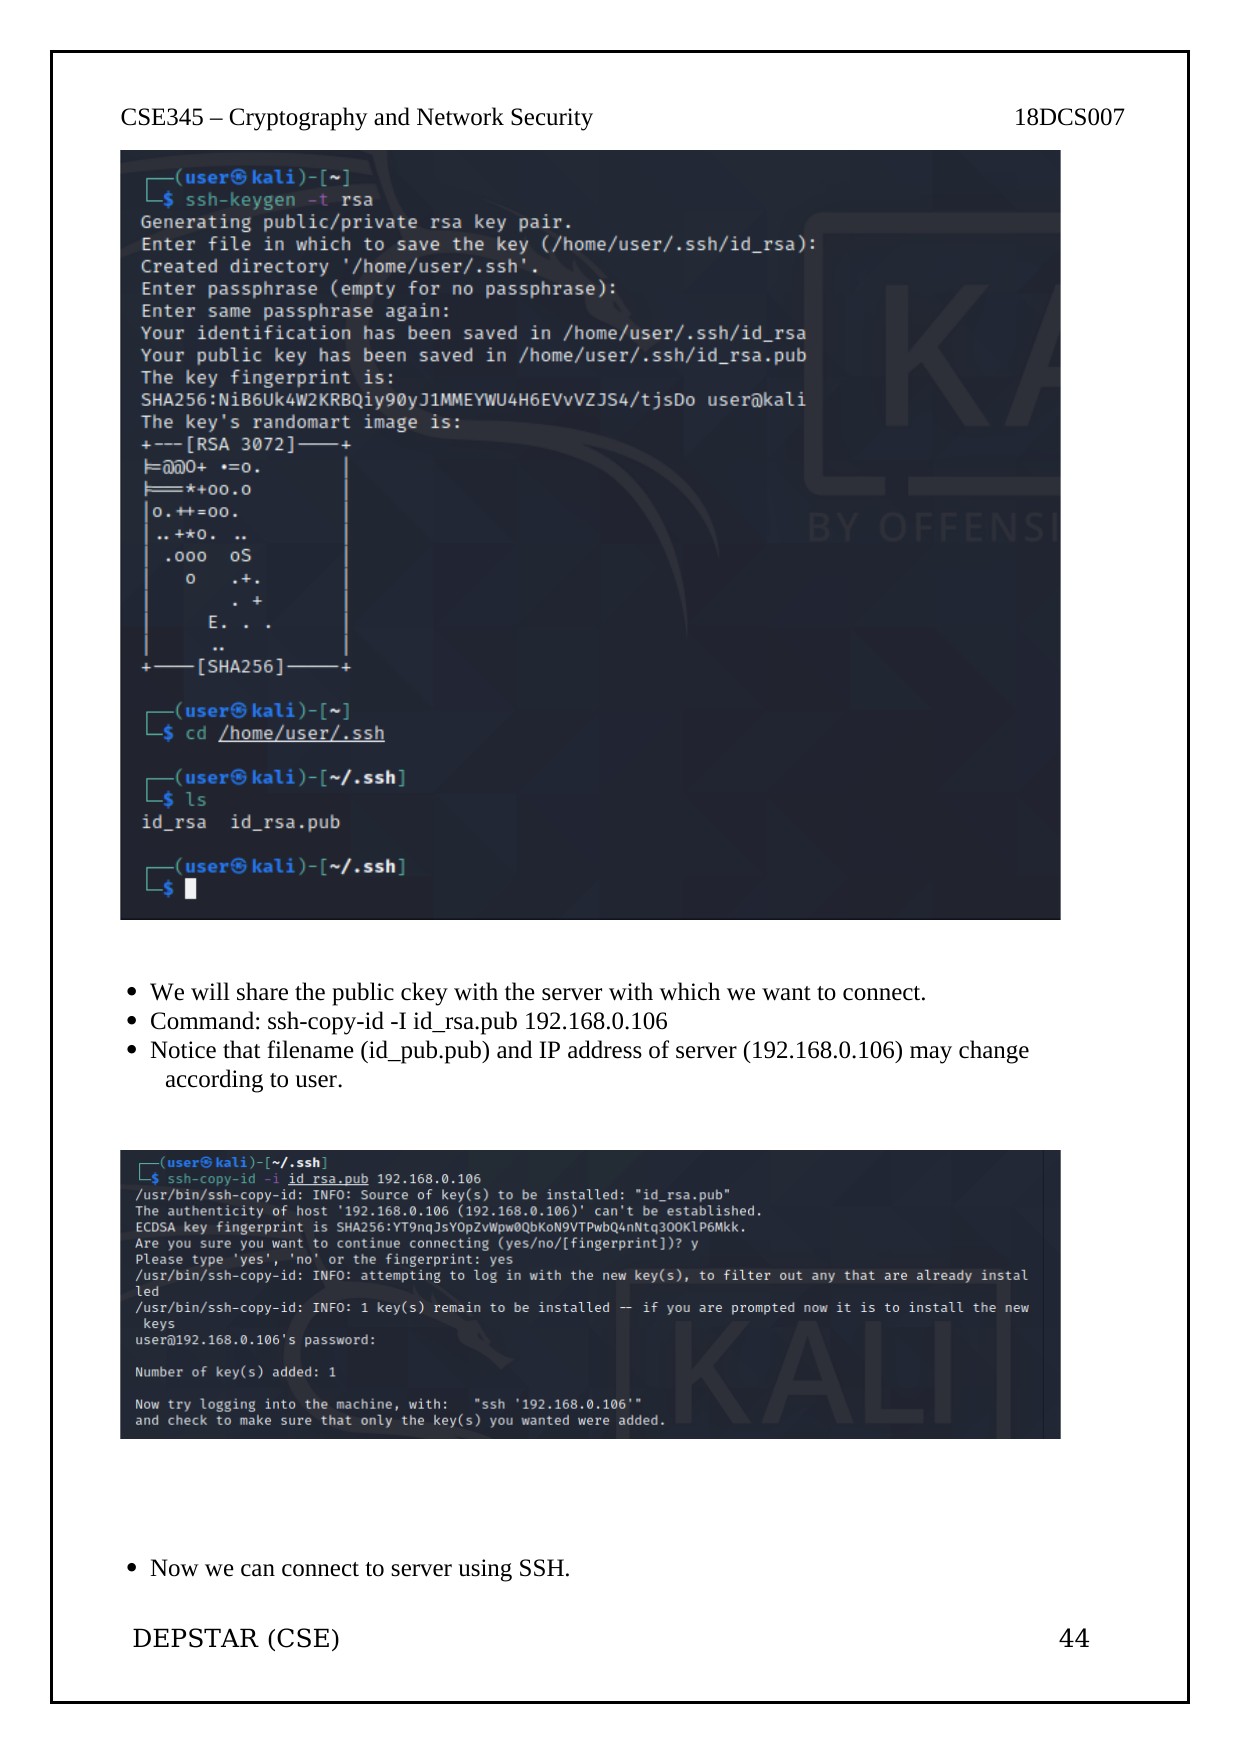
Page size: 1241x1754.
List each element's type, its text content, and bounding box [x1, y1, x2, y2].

list Command: ssh-copy-id -I id_rsa.pub 192.168.0.106 [127, 1006, 1090, 1035]
list We will share the public ckey with the server with which we want to connect. [127, 977, 1090, 1006]
list Now we can connect to server using SSH. [127, 1553, 1090, 1582]
picture [120, 1150, 1061, 1439]
picture [120, 150, 1061, 920]
list Notice that filename (id_pub.pub) and IP address of server (192.168.0.106) may change according to user. [127, 1035, 1090, 1092]
